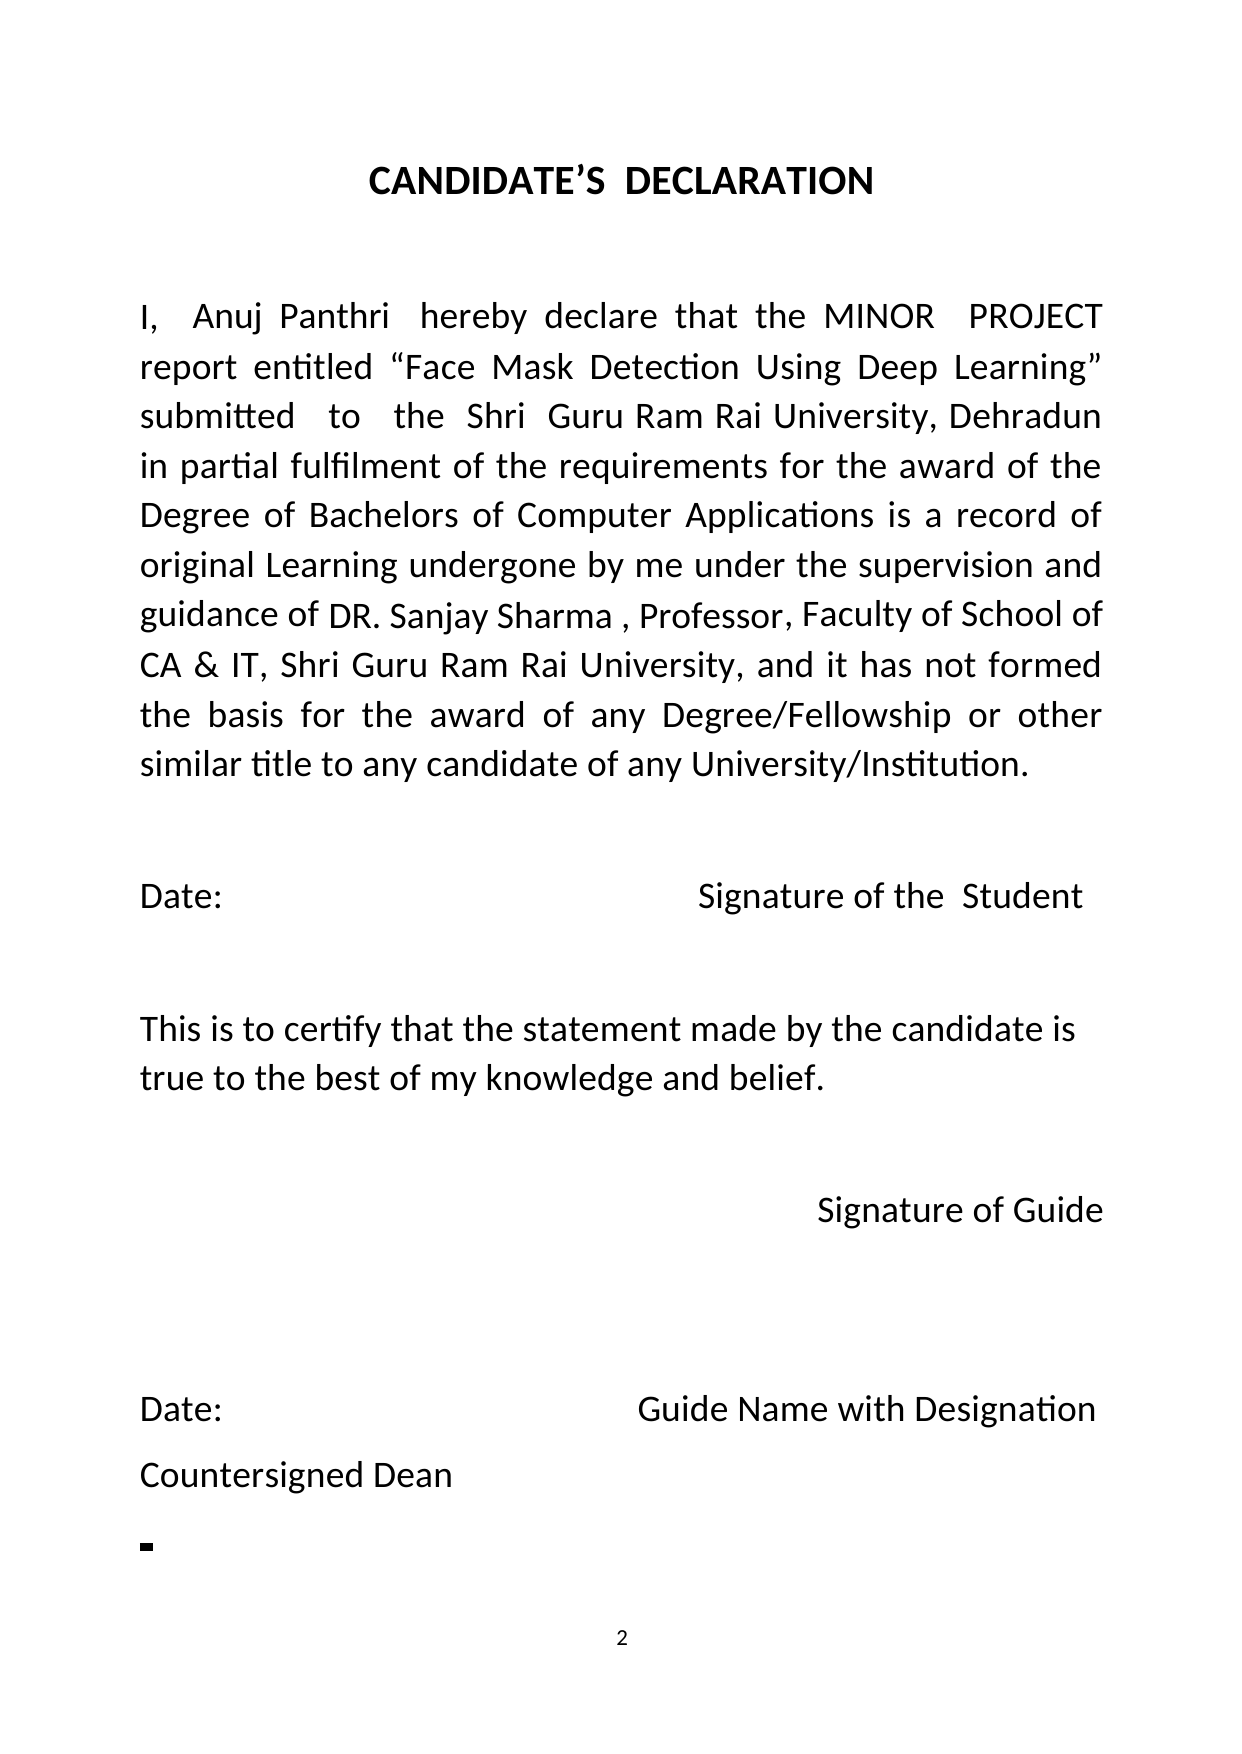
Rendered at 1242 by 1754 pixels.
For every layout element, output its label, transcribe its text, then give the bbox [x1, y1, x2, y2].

text CANDIDATE’S DECLARATION [139, 154, 1104, 205]
text I, Anuj Panthri hereby declare that the MINOR PROJECT report entitled “Face Mask Detection Using Deep Learning” submitted to the Shri Guru Ram Rai University, Dehradun in partial fulfilment of the requirements for the award of the Degree of Bachelors of Computer Applications is a record of original Learning undergone by me under the supervision and guidance of DR. Sanjay Sharma , Professor, Faculty of School of CA & IT, Shri Guru Ram Rai University, and it has not formed the basis for the award of any Degree/Fellowship or other similar title to any candidate of any University/Institution. [139, 292, 1104, 786]
text Date: Guide Name with Designation [139, 1385, 1104, 1431]
text Date: Signature of the Student [139, 872, 1104, 918]
text This is to certify that the statement made by the candidate is true to the best of my knowledge and belief. [139, 1004, 1104, 1100]
text Signature of Guide [139, 1186, 1104, 1232]
text Countersigned Dean [139, 1451, 1104, 1497]
